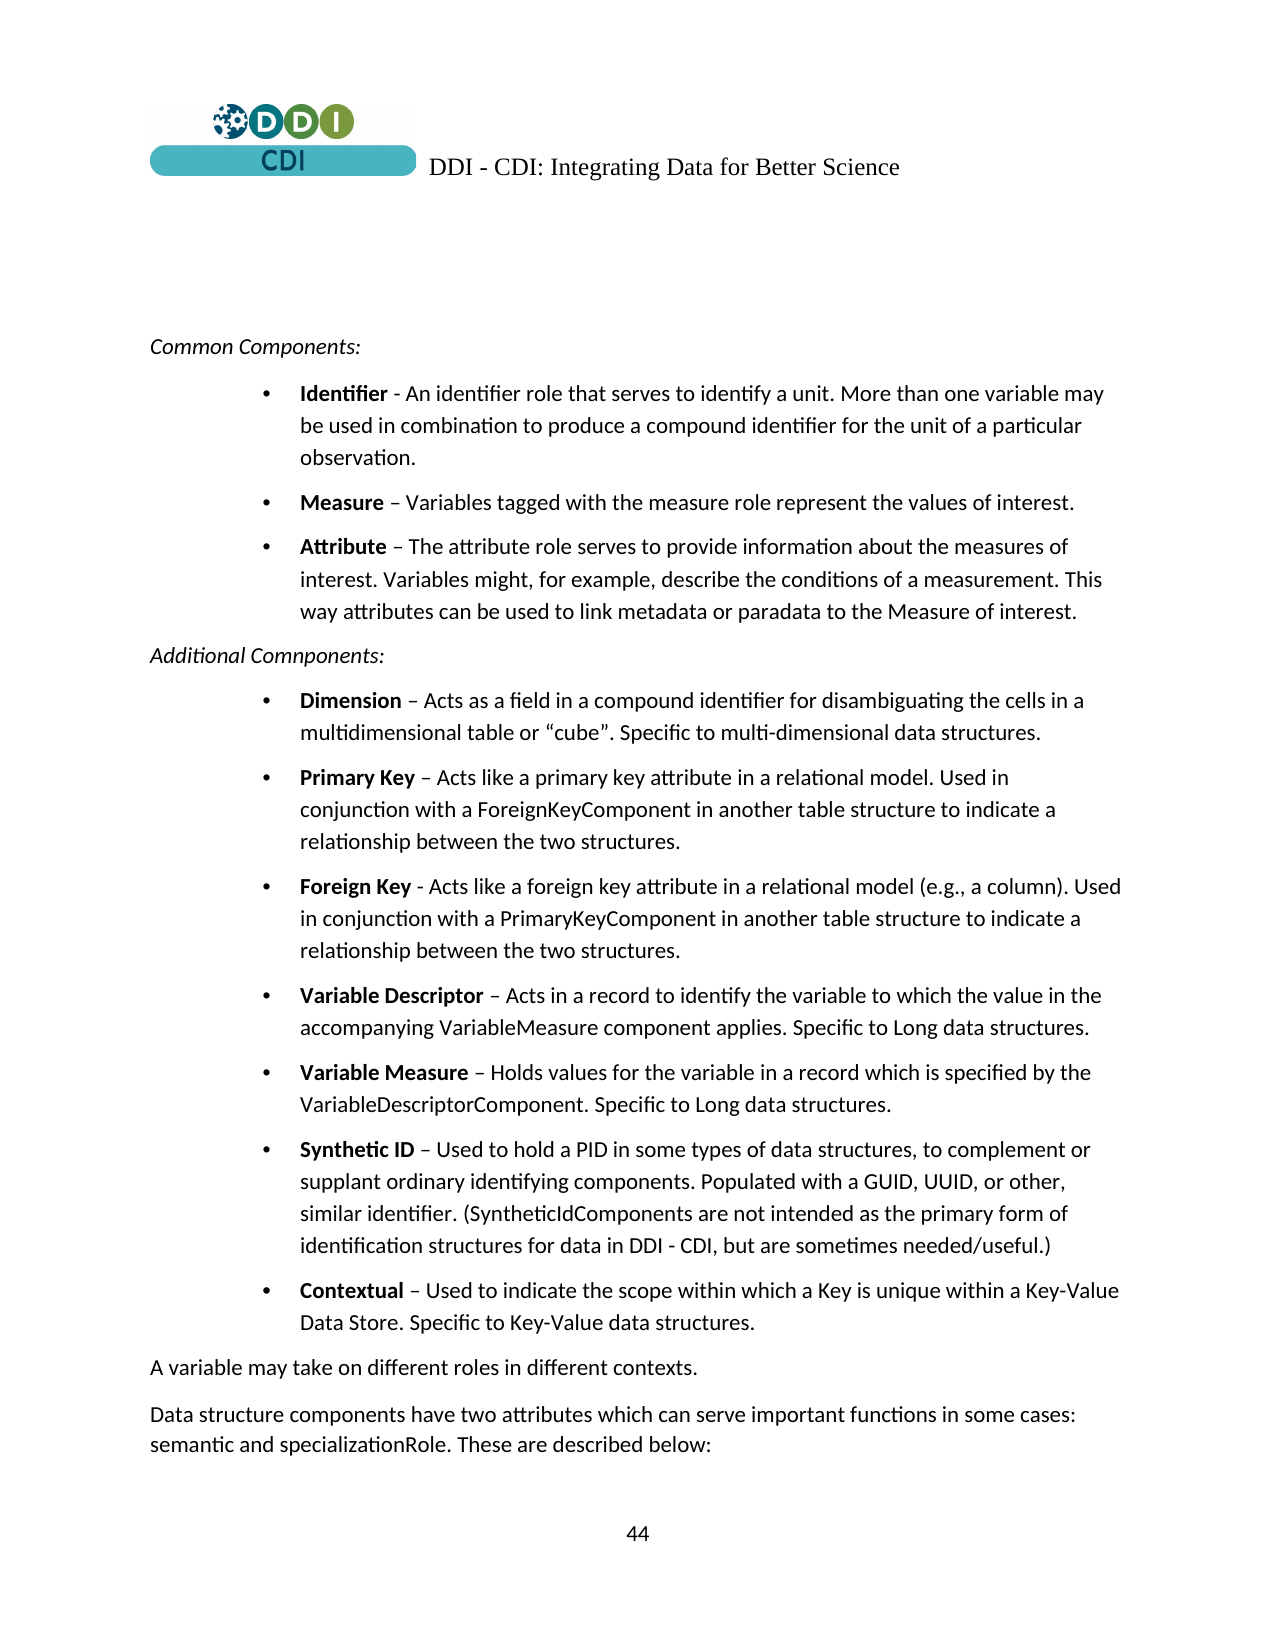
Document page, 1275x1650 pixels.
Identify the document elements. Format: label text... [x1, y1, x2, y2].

text Additional Comnponents: [150, 642, 1125, 669]
list Primary Key – Acts like a primary key attribute in a relational model. Used in conjunction with a ForeignKeyComponent in another table structure to indicate a relationship between the two structures. [262, 763, 1125, 856]
list Synthetic ID – Used to hold a PID in some types of data structures, to complement or supplant ordinary identifying components. Populated with a GUID, UUID, or other, similar identifier. (SyntheticIdComponents are not intended as the primary form of identification structures for data in DDI - CDI, but are sometimes needed/useful.) [262, 1135, 1125, 1259]
list Variable Measure – Holds values for the variable in a record which is specified by the VariableDescriptorComponent. Specific to Long data structures. [262, 1058, 1125, 1118]
text A variable may take on different roles in different contexts. [150, 1353, 1125, 1381]
text Data structure components have two attributes which can serve important functions in some cases: semantic and specializationRole. These are described below: [150, 1400, 1125, 1458]
list Measure – Variables tagged with the measure role represent the values of interest. [262, 488, 1125, 516]
text Common Components: [150, 332, 1125, 360]
list Dimension – Acts as a field in a compound identifier for disambiguating the cells in a multidimensional table or “cube”. Specific to multi-dimensional data structures. [262, 686, 1125, 746]
picture [150, 104, 417, 176]
list Identifier - An identifier role that serves to identify a unit. More than one variable may be used in combination to produce a compound identifier for the unit of a particular observation. [262, 379, 1125, 471]
list Variable Descriptor – Acts in a record to identify the variable to which the value in the accompanying VariableMeasure component applies. Specific to Long data structures. [262, 981, 1125, 1041]
list Contextual – Used to indicate the scope within which a Key is unique within a Key-Value Data Store. Specific to Key-Value data structures. [262, 1276, 1125, 1336]
list Foreign Key - Acts like a foreign key attribute in a relational model (e.g., a column). Used in conjunction with a PrimaryKeyComponent in another table structure to indicate a relationship between the two structures. [262, 872, 1125, 964]
list Attribute – The attribute role serves to provide information about the measures of interest. Variables might, for example, describe the conditions of a measurement. This way attributes can be used to link metadata or paradata to the Measure of interest. [262, 532, 1125, 625]
